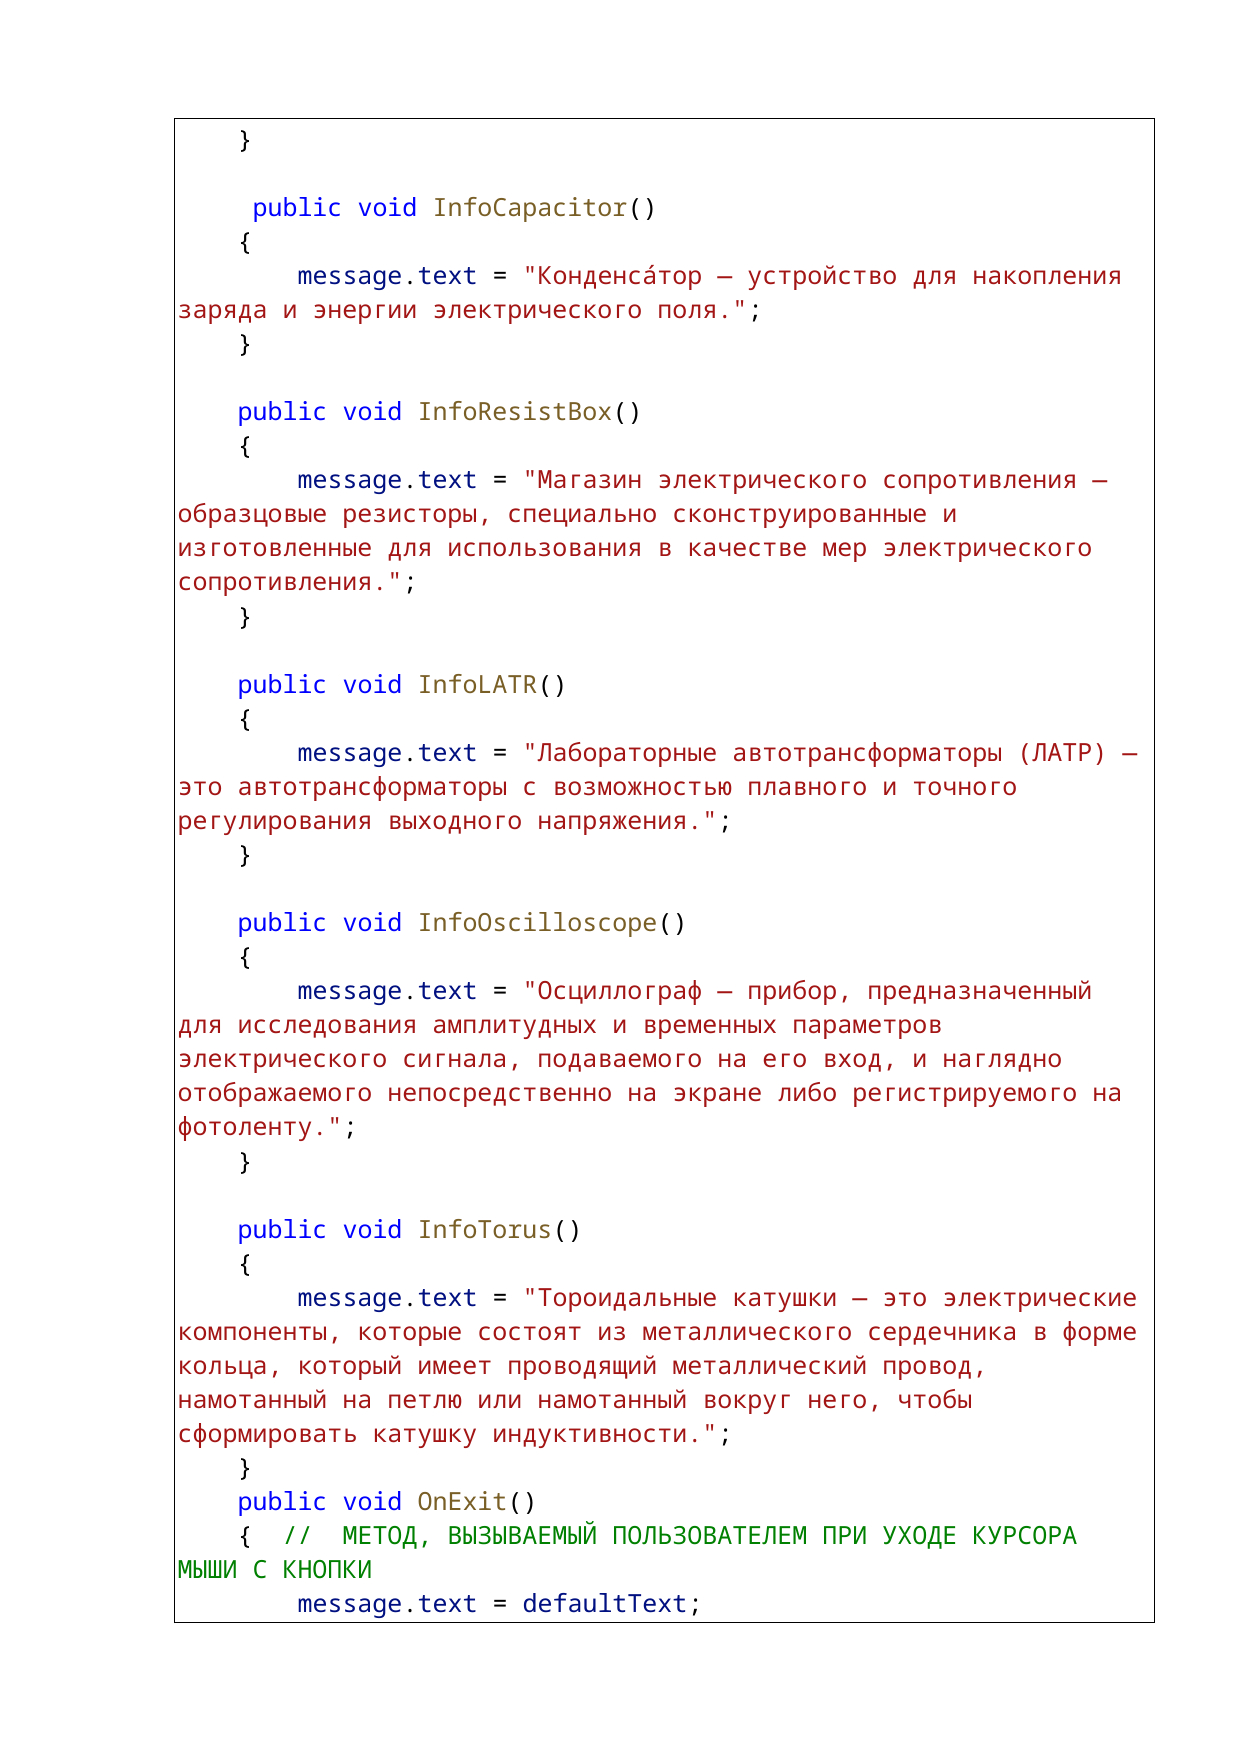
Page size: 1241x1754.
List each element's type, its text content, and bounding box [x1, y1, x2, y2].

text } [175, 119, 1154, 155]
text { [177, 700, 1152, 734]
text public void OnExit() [177, 1484, 1152, 1518]
text { [177, 223, 1152, 257]
text { [177, 939, 1152, 973]
text public void InfoOscilloscope() [177, 905, 1152, 939]
text } [177, 598, 1152, 632]
text message.text = "Осциллограф — прибор, предназначенный для исследования амплитудных и временных параметров электрического сигнала, подаваемого на его вход, и наглядно отображаемого непосредственно на экране либо регистрируемого на фотоленту."; [177, 973, 1152, 1143]
text } [177, 1450, 1152, 1484]
text { [177, 1245, 1152, 1279]
text } [177, 837, 1152, 871]
text } [177, 1143, 1152, 1177]
text public void InfoLATR() [177, 666, 1152, 700]
text message.text = "Конденса́тор — устройство для накопления заряда и энергии электрического поля."; [177, 257, 1152, 326]
text { // МЕТОД, ВЫЗЫВАЕМЫЙ ПОЛЬЗОВАТЕЛЕМ ПРИ УХОДЕ КУРСОРА МЫШИ С КНОПКИ [177, 1518, 1152, 1583]
text message.text = "Тороидальные катушки — это электрические компоненты, которые состоят из металлического сердечника в форме кольца, который имеет проводящий металлический провод, намотанный на петлю или намотанный вокруг него, чтобы сформировать катушку индуктивности."; [177, 1279, 1152, 1450]
text message.text = "Магазин электрического сопротивления — образцовые резисторы, специально сконструированные и изготовленные для использования в качестве мер электрического сопротивления."; [177, 462, 1152, 598]
text message.text = "Лабораторные автотрансформаторы (ЛАTР) — это автотрансформаторы с возможностью плавного и точного регулирования выходного напряжения."; [177, 734, 1152, 837]
text { [177, 428, 1152, 462]
text public void InfoCapacitor() [177, 189, 1152, 223]
text public void InfoResistBox() [177, 394, 1152, 428]
text } [177, 326, 1152, 360]
text public void InfoTorus() [177, 1211, 1152, 1245]
text message.text = defaultText; [175, 1583, 1154, 1622]
